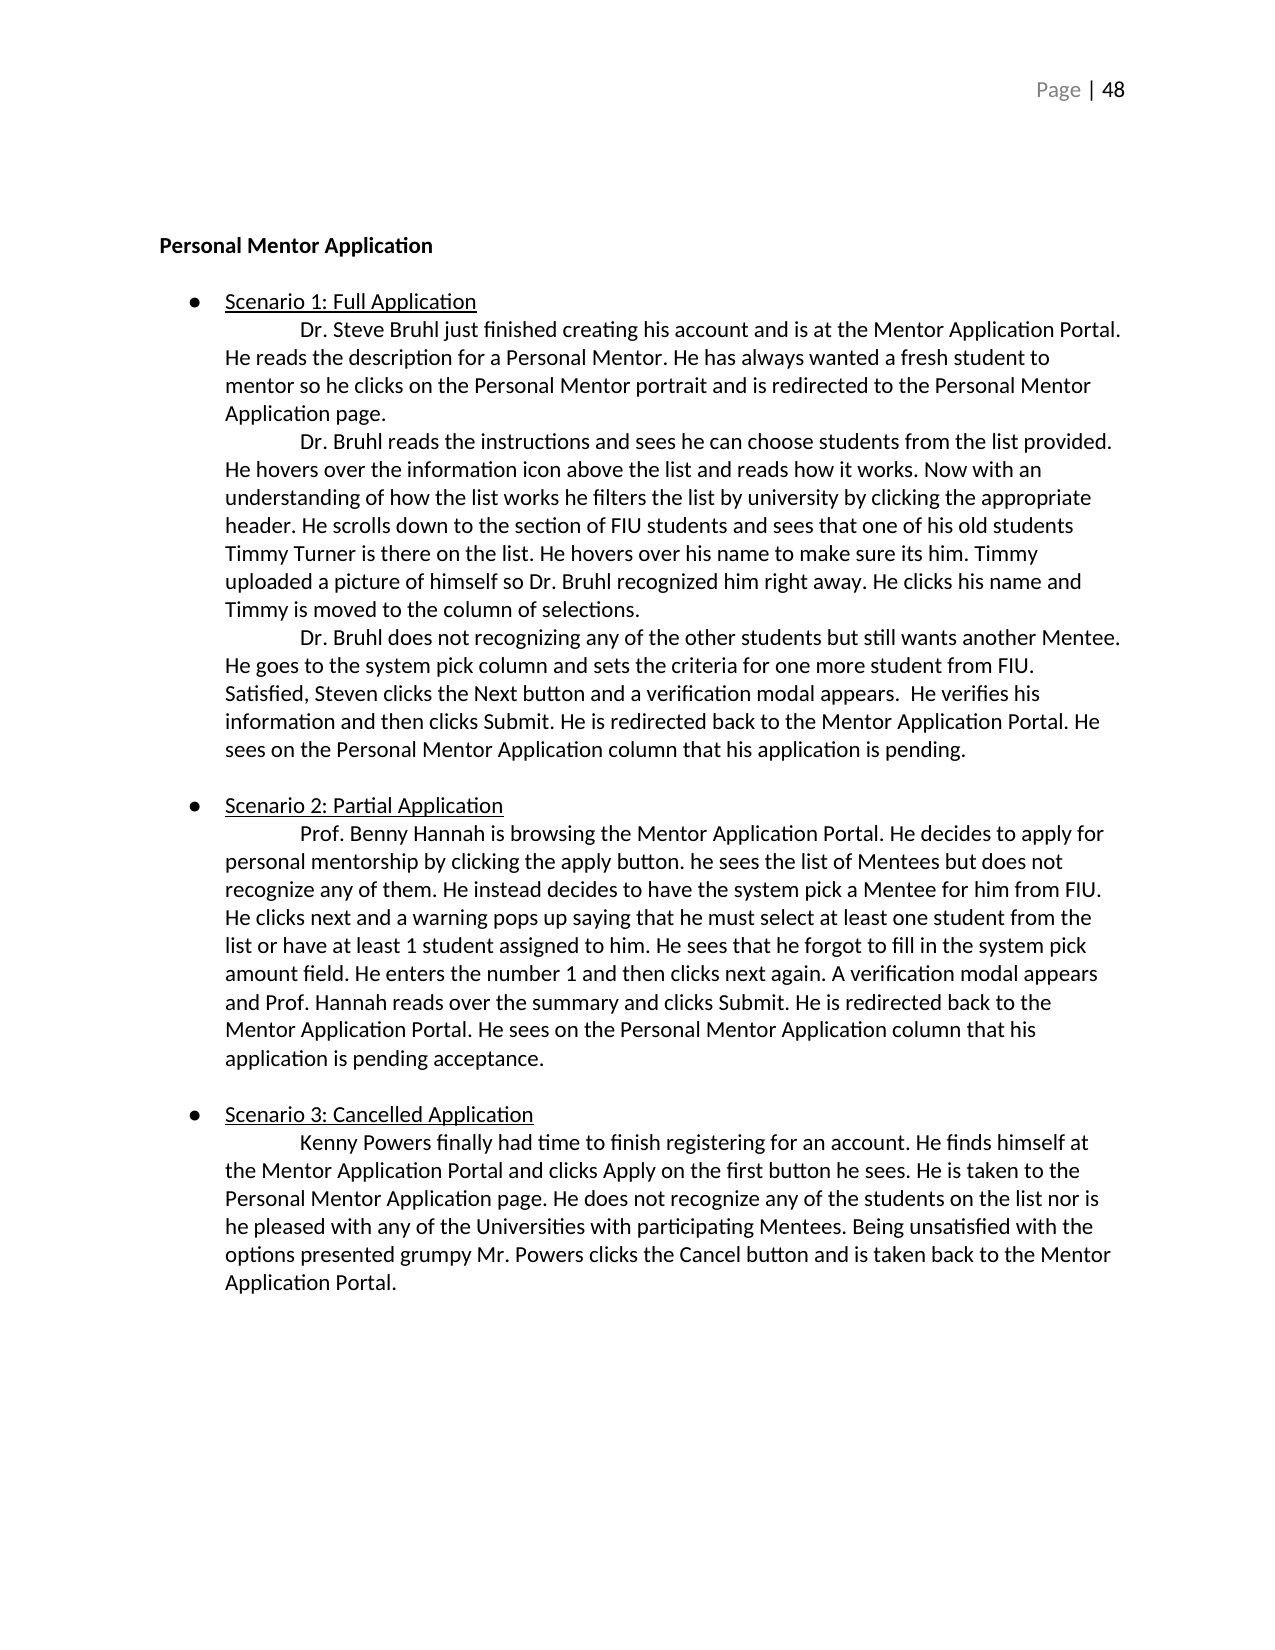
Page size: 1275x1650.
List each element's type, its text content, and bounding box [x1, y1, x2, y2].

text Dr. Bruhl does not recognizing any of the other students but still wants another Mentee. He goes to the system pick column and sets the criteria for one more student from FIU. Satisfied, Steven clicks the Next button and a verification modal appears. He verifies his information and then clicks Submit. He is redirected back to the Mentor Application Portal. He sees on the Personal Mentor Application column that his application is pending. [225, 623, 1125, 763]
text Dr. Steve Bruhl just finished creating his account and is at the Mentor Application Portal. He reads the description for a Personal Mentor. He has always wanted a fresh student to mentor so he clicks on the Personal Mentor portrait and is redirected to the Personal Mentor Application page. [225, 315, 1125, 427]
list Scenario 3: Cancelled Application [188, 1100, 1125, 1128]
text Prof. Benny Hannah is browsing the Mentor Application Portal. He decides to apply for personal mentorship by clicking the apply button. he sees the list of Mentees but does not recognize any of them. He instead decides to have the system pick a Mentee for him from FIU. He clicks next and a warning pops up saying that he must select at least one student from the list or have at least 1 student assigned to him. He sees that he forgot to fill in the system pick amount field. He enters the number 1 and then clicks next again. A verification modal appears and Prof. Hannah reads over the summary and clicks Submit. He is redirected back to the Mentor Application Portal. He sees on the Personal Mentor Application column that his application is pending acceptance. [225, 819, 1125, 1072]
text Dr. Bruhl reads the instructions and sees he can choose students from the list provided. He hovers over the information icon above the list and reads how it works. Now with an understanding of how the list works he filters the list by university by clicking the appropriate header. He scrolls down to the section of FIU students and sees that one of his old students Timmy Turner is there on the list. He hovers over his name to make sure its him. Timmy uploaded a picture of himself so Dr. Bruhl recognized him right away. He clicks his name and Timmy is moved to the column of selections. [225, 427, 1125, 623]
text Kenny Powers finally had time to finish registering for an account. He finds himself at the Mentor Application Portal and clicks Apply on the first button he sees. He is taken to the Personal Mentor Application page. He does not recognize any of the students on the list nor is he pleased with any of the Universities with participating Mentees. Being unsatisfied with the options presented grumpy Mr. Powers clicks the Cancel button and is taken back to the Mentor Application Portal. [225, 1128, 1125, 1296]
list Scenario 2: Partial Application [188, 791, 1125, 819]
list Scenario 1: Full Application [188, 287, 1125, 315]
text Personal Mentor Application [159, 231, 1125, 259]
